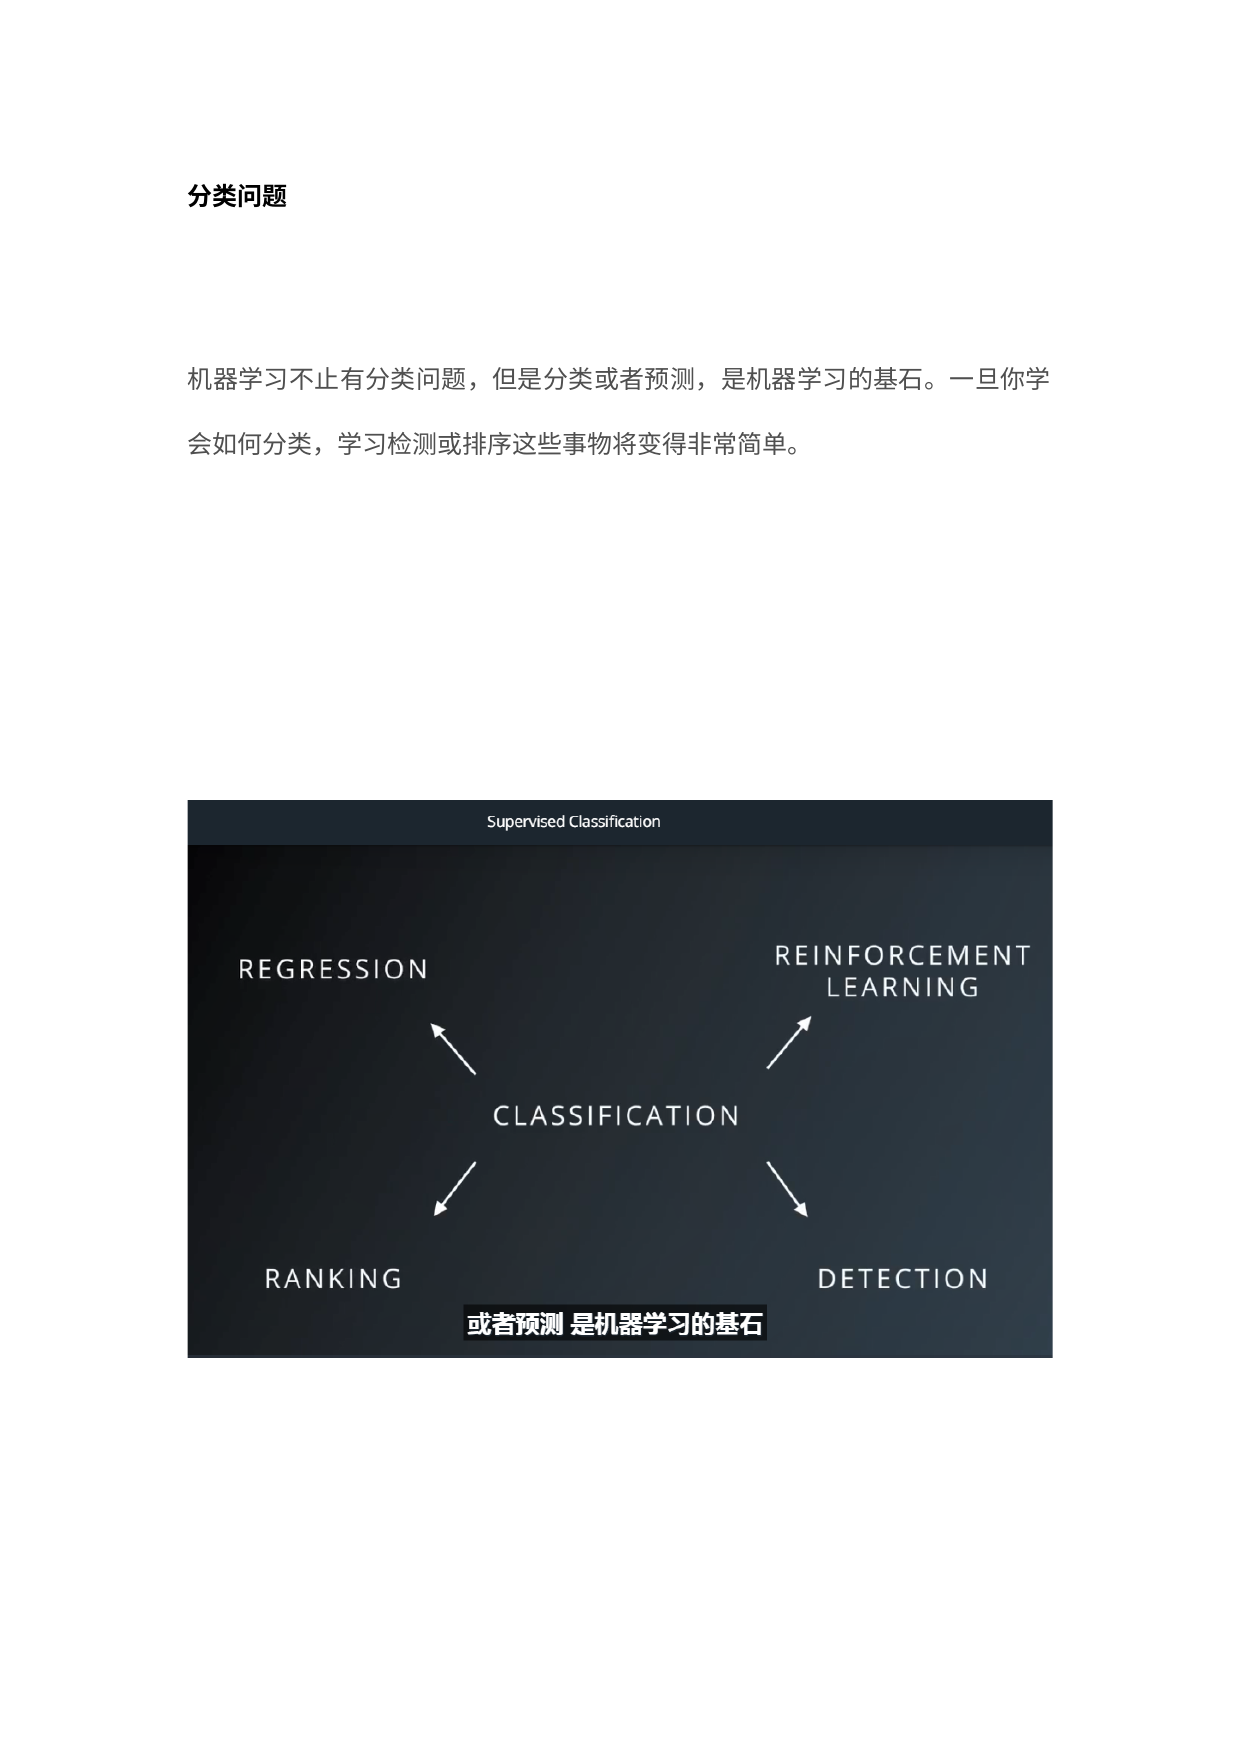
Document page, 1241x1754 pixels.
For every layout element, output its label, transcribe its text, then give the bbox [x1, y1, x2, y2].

subtitle 分类问题 [187, 162, 1053, 227]
text 机器学习不止有分类问题，但是分类或者预测，是机器学习的基石。一旦你学会如何分类，学习检测或排序这些事物将变得非常简单。 [187, 345, 1053, 475]
picture [187, 800, 1053, 1358]
